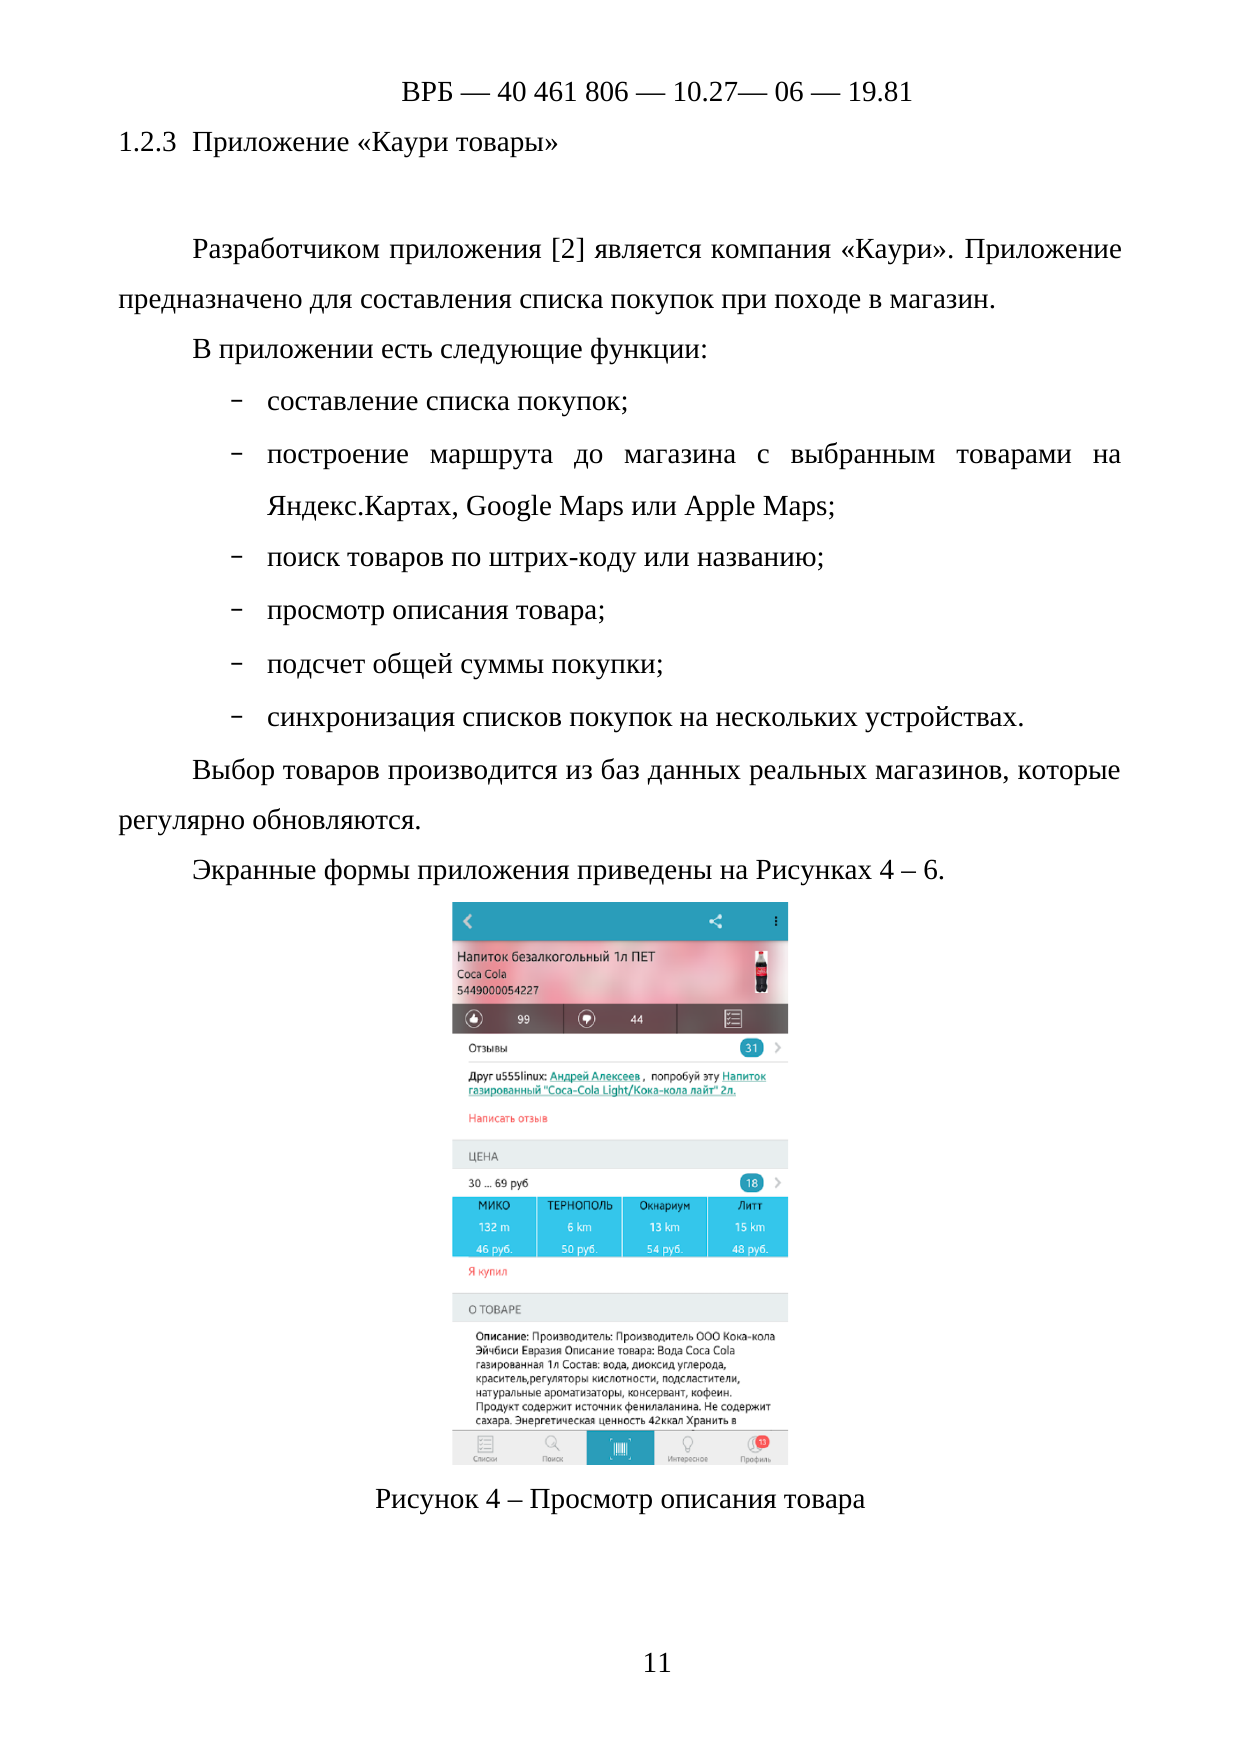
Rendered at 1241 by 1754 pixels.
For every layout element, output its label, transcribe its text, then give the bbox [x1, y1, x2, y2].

text В приложении есть следующие функции: [118, 332, 1122, 365]
table_cell Рисунок 4 – Просмотр описания товара [107, 1481, 1133, 1531]
text Выбор товаров производится из баз данных реальных магазинов, которые регулярно обновляются. [118, 752, 1122, 836]
text Экранные формы приложения приведены на Рисунках 4 – 6. [118, 852, 1122, 886]
text Разработчиком приложения [2] является компания «Каури». Приложение предназначено для составления списка покупок при походе в магазин. [118, 231, 1122, 315]
table_header [107, 903, 1133, 1481]
picture [452, 902, 789, 1465]
list составление списка покупок; [229, 382, 1122, 417]
list подсчет общей суммы покупки; [229, 645, 1122, 681]
text Приложение «Каури товары» [118, 124, 1122, 158]
list просмотр описания товара; [229, 591, 1122, 627]
list синхронизация списков покупок на нескольких устройствах. [229, 698, 1122, 734]
list построение маршрута до магазина с выбранным товарами на Яндекс.Картах, Google Maps или Apple Maps; [229, 435, 1122, 521]
list поиск товаров по штрих-коду или названию; [229, 538, 1122, 574]
